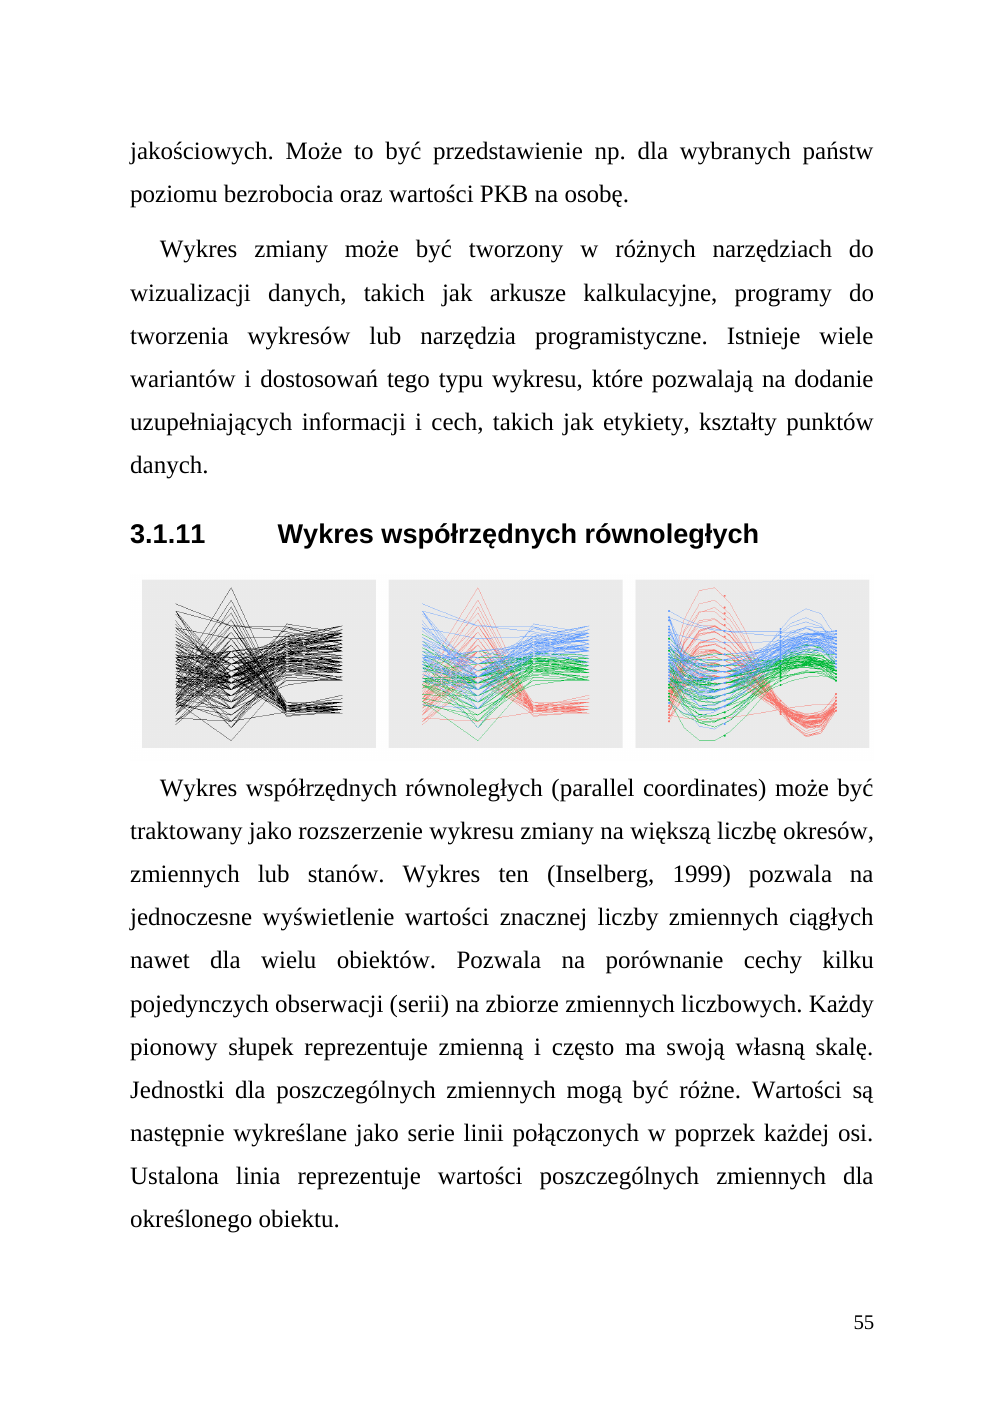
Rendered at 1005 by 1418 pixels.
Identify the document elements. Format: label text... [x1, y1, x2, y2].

text Wykres zmiany może być tworzony w różnych narzędziach do wizualizacji danych, takich jak arkusze kalkulacyjne, programy do tworzenia wykresów lub narzędzia programistyczne. Istnieje wiele wariantów i dostosowań tego typu wykresu, które pozwalają na dodanie uzupełniających informacji i cech, takich jak etykiety, kształty punktów danych. [130, 234, 874, 479]
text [130, 136, 874, 208]
subtitle Wykres współrzędnych równoległych [130, 518, 874, 549]
picture [129, 574, 875, 761]
text Wykres współrzędnych równoległych (parallel coordinates) może być traktowany jako rozszerzenie wykresu zmiany na większą liczbę okresów, zmiennych lub stanów. Wykres ten (Inselberg, 1999) pozwala na jednoczesne wyświetlenie wartości znacznej liczby zmiennych ciągłych nawet dla wielu obiektów. Pozwala na porównanie cechy kilku pojedynczych obserwacji (serii) na zbiorze zmiennych liczbowych. Każdy pionowy słupek reprezentuje zmienną i często ma swoją własną skalę. Jednostki dla poszczególnych zmiennych mogą być różne. Wartości są następnie wykreślane jako serie linii połączonych w poprzek każdej osi. Ustalona linia reprezentuje wartości poszczególnych zmiennych dla określonego obiektu. [130, 773, 874, 1233]
